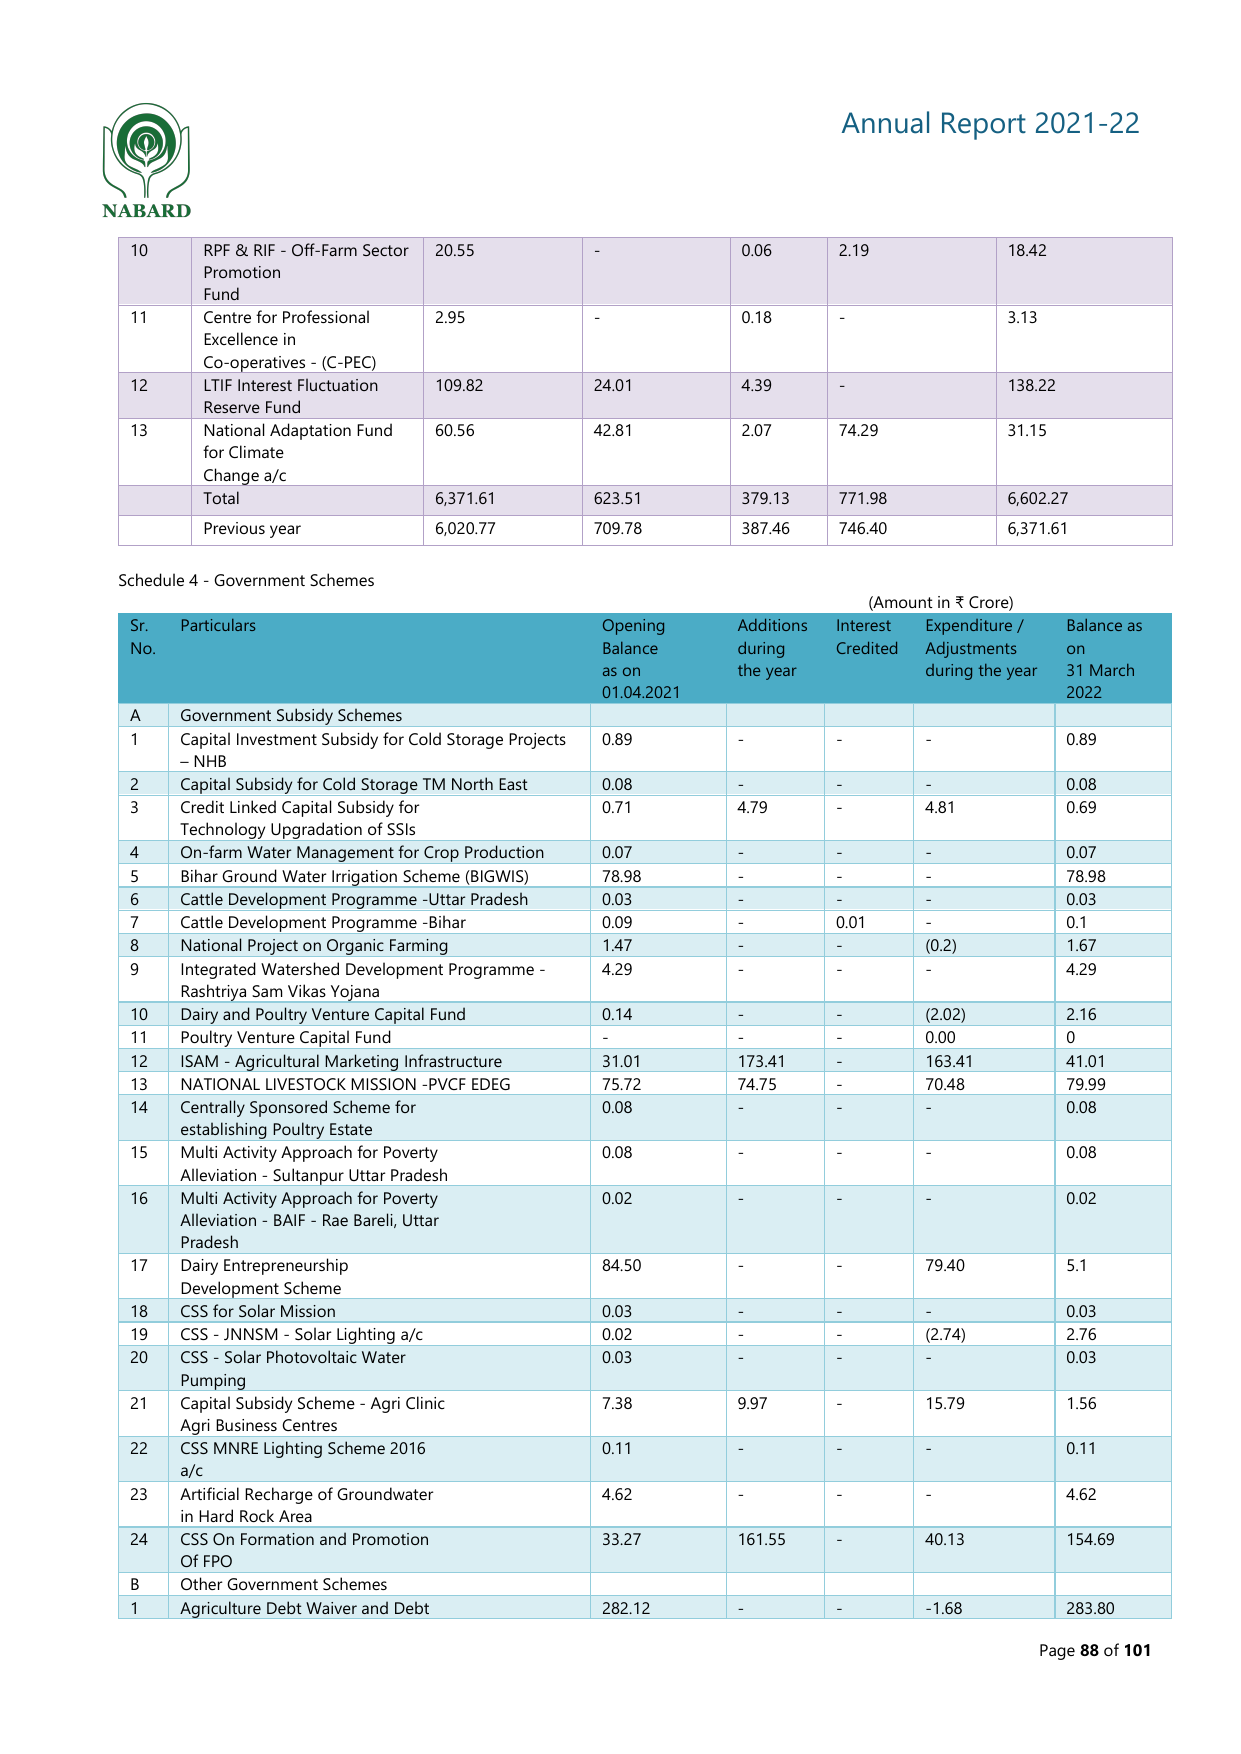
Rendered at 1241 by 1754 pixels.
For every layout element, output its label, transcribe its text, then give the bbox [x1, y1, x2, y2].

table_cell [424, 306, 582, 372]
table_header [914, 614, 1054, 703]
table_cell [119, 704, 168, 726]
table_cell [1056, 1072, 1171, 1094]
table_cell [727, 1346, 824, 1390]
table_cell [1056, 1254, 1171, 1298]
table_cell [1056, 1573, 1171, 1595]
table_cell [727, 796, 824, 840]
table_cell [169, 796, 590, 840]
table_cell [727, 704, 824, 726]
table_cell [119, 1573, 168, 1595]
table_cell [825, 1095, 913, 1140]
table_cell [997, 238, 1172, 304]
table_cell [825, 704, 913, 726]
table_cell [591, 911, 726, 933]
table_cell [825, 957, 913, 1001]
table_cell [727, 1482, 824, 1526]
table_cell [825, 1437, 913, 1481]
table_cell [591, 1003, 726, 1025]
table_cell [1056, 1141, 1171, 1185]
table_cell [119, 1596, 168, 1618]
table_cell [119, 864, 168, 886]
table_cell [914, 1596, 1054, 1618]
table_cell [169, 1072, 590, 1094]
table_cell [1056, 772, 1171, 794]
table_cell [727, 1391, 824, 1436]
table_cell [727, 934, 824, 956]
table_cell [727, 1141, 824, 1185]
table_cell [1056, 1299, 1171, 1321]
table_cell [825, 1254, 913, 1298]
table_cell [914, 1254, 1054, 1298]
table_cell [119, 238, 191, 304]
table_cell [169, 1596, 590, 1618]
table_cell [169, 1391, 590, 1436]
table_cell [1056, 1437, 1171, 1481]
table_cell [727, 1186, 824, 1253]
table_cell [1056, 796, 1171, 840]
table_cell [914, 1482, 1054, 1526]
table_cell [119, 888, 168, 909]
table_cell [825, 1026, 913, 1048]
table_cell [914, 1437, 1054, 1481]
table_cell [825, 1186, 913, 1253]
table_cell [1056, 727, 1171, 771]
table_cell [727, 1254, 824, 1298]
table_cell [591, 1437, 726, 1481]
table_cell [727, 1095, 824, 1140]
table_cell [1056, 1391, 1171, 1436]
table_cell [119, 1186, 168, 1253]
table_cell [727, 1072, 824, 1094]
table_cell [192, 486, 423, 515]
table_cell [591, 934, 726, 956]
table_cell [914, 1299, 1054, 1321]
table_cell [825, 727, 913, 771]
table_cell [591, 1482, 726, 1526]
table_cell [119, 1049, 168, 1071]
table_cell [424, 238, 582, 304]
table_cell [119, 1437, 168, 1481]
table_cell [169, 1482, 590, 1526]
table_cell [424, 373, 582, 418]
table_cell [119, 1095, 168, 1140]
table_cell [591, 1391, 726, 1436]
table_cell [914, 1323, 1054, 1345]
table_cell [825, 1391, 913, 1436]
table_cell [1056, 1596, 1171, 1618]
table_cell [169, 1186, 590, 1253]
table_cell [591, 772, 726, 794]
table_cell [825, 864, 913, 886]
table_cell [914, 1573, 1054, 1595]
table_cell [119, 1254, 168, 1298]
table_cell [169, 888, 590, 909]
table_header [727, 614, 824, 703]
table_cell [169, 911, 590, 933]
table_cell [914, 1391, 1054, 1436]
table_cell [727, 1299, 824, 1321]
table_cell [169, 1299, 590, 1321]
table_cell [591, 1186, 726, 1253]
picture [99, 101, 194, 219]
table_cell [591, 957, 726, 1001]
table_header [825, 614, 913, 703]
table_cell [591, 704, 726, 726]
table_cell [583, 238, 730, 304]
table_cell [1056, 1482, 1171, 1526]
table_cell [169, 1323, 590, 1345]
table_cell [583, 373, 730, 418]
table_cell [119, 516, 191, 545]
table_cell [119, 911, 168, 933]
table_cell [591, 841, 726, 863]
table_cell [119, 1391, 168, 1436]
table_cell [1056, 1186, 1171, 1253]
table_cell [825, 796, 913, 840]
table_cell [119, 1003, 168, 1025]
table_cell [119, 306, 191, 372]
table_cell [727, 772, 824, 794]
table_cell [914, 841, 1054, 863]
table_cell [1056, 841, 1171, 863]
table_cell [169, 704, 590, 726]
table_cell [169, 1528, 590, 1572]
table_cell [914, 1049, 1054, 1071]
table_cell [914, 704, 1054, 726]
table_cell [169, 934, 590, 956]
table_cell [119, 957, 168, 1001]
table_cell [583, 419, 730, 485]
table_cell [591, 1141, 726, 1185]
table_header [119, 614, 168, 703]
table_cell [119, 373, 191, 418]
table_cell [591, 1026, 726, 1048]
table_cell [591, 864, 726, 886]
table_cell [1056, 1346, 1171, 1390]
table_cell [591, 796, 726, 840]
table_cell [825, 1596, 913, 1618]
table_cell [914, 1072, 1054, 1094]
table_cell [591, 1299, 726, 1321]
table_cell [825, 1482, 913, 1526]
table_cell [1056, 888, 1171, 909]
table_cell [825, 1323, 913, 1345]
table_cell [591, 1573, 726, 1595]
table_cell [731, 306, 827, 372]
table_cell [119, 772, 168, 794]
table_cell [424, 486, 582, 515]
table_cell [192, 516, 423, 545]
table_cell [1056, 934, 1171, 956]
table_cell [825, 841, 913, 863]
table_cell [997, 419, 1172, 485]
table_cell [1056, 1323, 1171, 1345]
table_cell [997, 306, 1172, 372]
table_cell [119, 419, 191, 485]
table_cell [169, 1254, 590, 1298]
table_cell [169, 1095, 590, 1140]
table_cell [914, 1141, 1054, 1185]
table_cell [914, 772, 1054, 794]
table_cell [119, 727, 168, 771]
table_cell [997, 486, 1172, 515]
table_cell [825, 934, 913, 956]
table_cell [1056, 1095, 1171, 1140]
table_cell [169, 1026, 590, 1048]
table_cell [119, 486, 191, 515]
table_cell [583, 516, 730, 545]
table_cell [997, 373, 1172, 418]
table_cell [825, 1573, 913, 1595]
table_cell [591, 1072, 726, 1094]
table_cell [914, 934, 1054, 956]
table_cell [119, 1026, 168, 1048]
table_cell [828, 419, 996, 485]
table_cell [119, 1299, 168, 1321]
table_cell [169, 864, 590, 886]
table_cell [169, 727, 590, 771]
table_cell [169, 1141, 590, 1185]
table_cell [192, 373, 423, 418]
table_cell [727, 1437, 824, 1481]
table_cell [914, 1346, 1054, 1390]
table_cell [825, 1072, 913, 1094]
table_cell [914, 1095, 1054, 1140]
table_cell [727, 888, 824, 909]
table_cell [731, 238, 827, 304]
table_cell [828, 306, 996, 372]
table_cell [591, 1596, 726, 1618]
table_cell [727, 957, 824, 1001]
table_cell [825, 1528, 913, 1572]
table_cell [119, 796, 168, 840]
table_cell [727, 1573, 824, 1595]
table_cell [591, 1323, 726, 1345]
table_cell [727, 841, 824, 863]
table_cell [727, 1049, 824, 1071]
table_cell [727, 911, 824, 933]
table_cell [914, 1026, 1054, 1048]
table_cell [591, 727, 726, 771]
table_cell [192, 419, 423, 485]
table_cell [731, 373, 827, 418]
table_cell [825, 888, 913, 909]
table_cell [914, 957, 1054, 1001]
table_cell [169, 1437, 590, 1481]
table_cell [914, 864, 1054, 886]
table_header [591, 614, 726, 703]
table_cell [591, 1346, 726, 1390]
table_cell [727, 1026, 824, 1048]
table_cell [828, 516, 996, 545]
text Schedule 4 - Government Schemes [118, 568, 1152, 591]
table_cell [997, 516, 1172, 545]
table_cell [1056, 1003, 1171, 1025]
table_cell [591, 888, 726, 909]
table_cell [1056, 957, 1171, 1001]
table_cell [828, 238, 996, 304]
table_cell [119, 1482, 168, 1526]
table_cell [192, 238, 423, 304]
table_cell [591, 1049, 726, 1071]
text (Amount in ₹ Crore) [118, 591, 1152, 613]
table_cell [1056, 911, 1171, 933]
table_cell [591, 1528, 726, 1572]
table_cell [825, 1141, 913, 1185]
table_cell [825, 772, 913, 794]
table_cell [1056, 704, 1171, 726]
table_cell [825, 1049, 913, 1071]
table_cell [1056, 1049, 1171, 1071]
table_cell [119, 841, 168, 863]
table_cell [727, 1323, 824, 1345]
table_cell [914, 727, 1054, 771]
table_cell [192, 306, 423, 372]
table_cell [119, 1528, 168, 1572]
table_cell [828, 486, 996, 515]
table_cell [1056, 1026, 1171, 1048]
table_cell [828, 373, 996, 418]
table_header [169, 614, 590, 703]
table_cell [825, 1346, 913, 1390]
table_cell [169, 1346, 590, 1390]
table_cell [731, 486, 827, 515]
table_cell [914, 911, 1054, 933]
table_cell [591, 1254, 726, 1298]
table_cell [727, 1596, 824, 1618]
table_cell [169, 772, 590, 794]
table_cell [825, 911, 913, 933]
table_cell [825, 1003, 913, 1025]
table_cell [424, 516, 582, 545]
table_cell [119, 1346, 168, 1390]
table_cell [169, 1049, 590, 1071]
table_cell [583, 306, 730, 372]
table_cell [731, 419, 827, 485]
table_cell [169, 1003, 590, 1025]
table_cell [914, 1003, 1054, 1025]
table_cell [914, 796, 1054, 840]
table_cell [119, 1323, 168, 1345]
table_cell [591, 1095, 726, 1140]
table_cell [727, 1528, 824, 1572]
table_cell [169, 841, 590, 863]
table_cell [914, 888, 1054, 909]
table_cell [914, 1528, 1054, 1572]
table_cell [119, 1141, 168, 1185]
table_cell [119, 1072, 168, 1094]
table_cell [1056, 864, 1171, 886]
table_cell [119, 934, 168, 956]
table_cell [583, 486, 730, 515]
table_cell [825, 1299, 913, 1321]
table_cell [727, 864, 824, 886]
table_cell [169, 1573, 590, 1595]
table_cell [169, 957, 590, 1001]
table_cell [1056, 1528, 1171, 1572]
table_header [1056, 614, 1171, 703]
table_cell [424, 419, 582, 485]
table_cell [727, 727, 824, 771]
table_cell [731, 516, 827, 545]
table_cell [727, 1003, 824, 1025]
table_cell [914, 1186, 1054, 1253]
